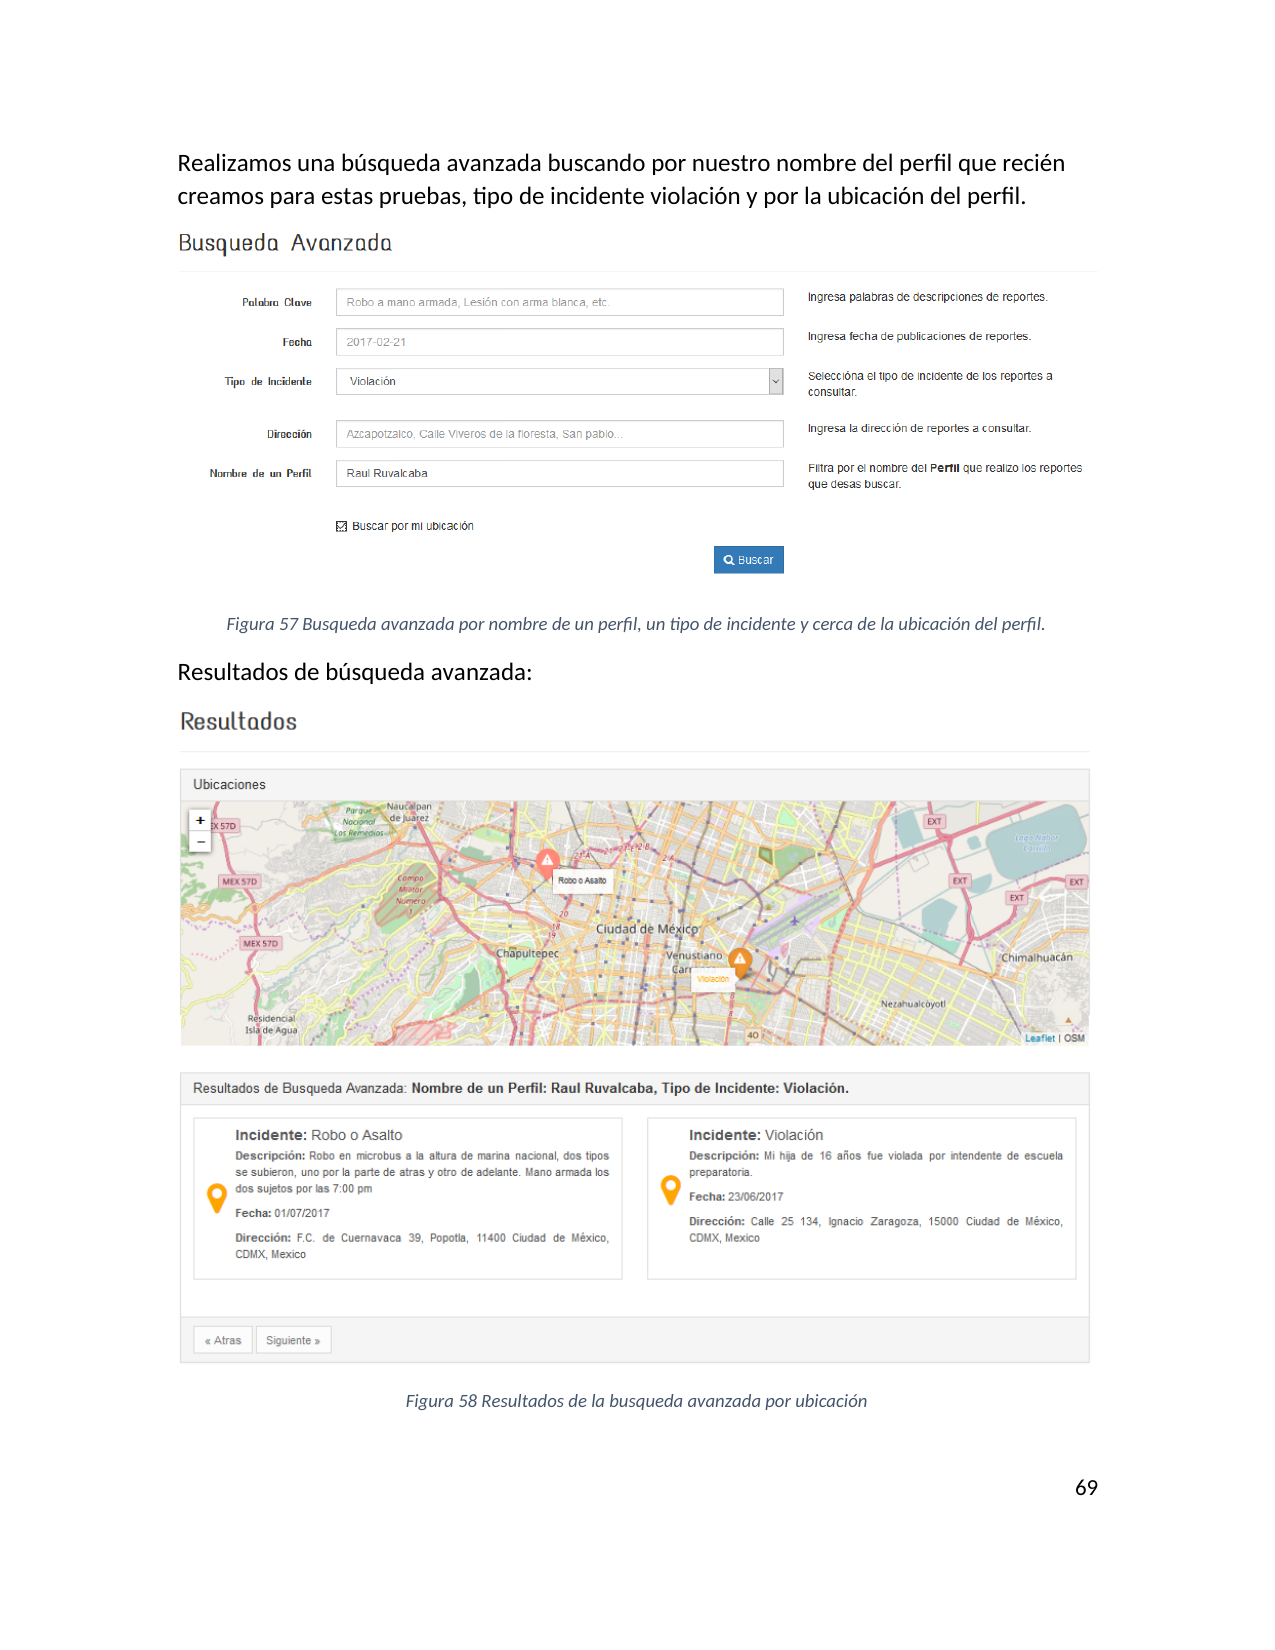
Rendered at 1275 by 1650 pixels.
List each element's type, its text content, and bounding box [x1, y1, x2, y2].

picture [177, 705, 1098, 1371]
text Realizamos una búsqueda avanzada buscando por nuestro nombre del perfil que recién creamos para estas pruebas, tipo de incidente violación y por la ubicación del perfil. [177, 148, 1098, 211]
text Resultados de búsqueda avanzada: [177, 656, 1098, 687]
picture [177, 230, 1098, 594]
text Figura 57 Busqueda avanzada por nombre de un perfil, un tipo de incidente y cerca de la ubicación del perfil. [177, 612, 1098, 635]
text Figura 58 Resultados de la busqueda avanzada por ubicación [177, 1389, 1098, 1412]
